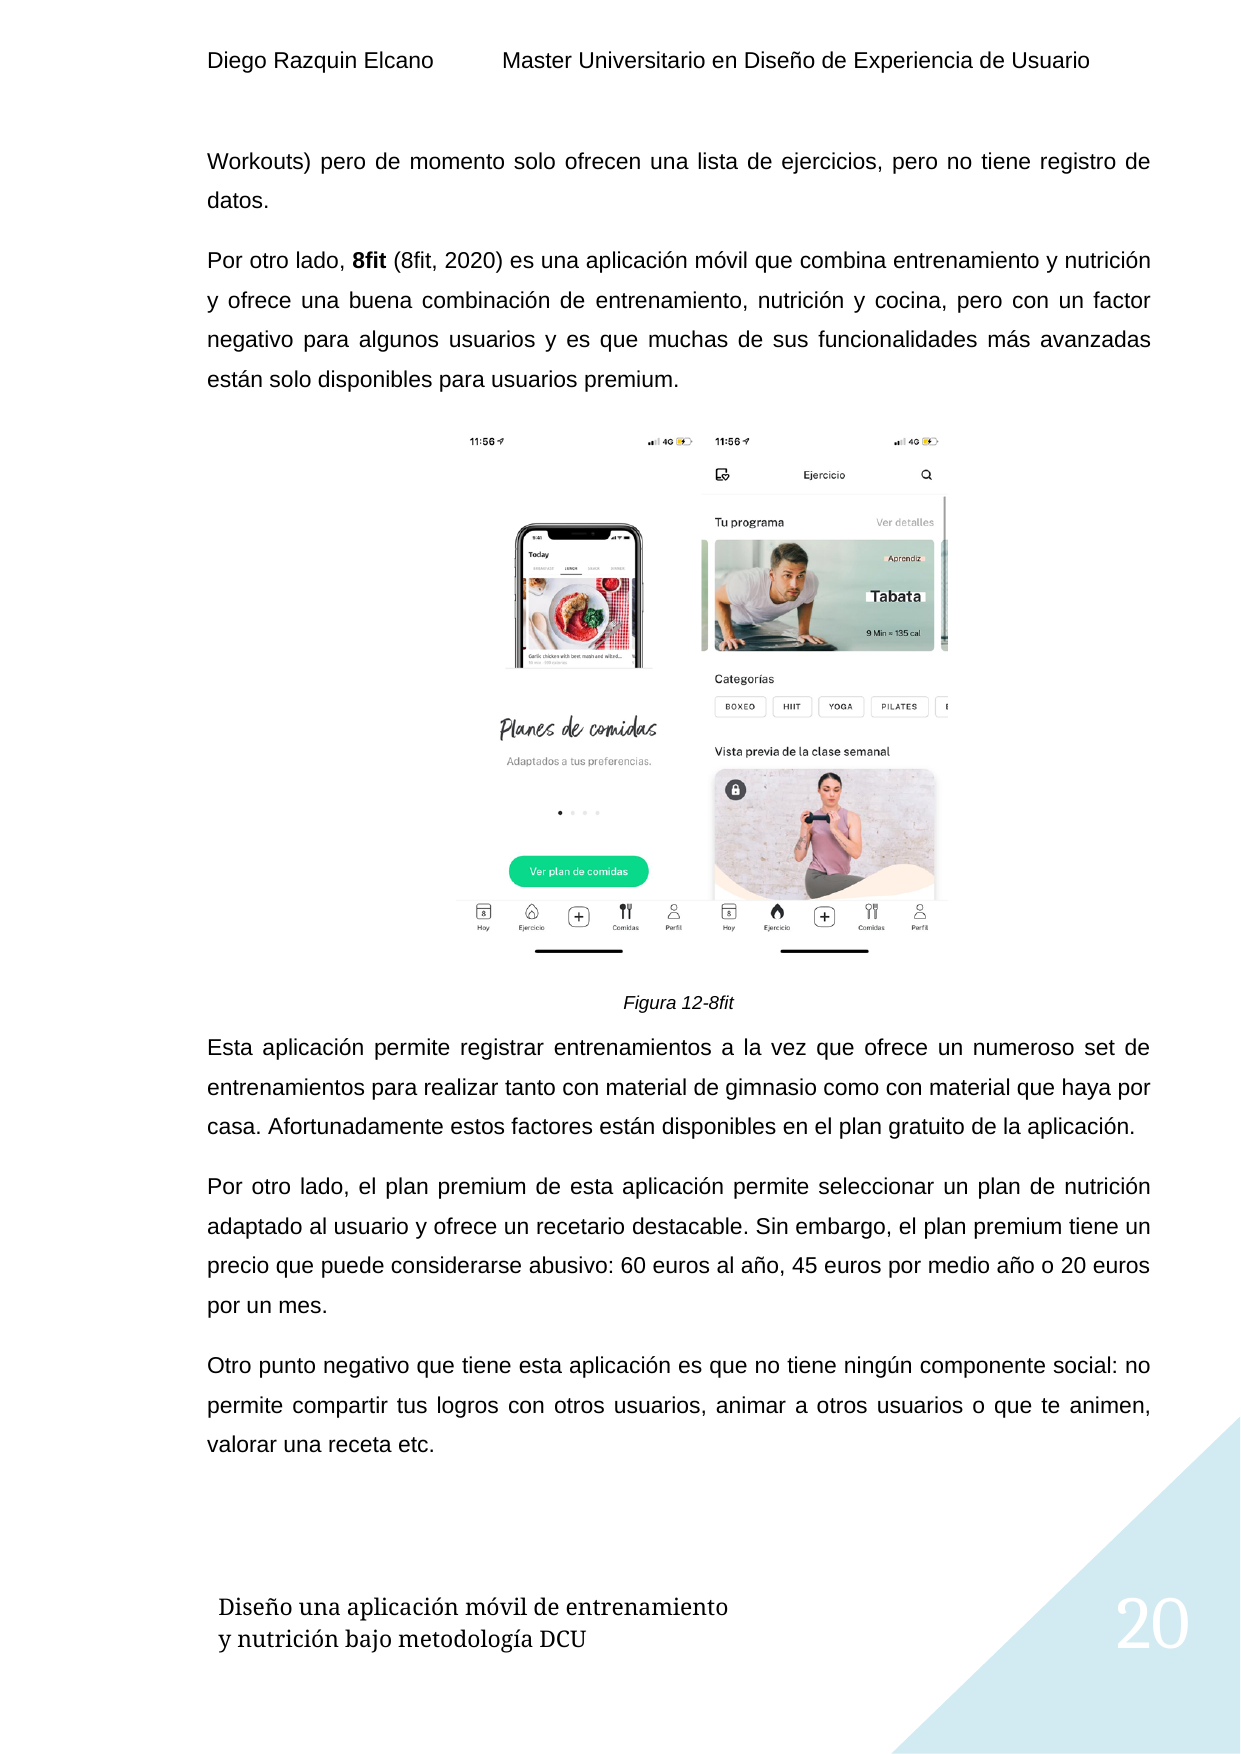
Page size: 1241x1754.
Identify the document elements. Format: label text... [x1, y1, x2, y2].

text Por otro lado, el plan premium de esta aplicación permite seleccionar un plan de nutrición adaptado al usuario y ofrece un recetario destacable. Sin embargo, el plan premium tiene un precio que puede considerarse abusivo: 60 euros al año, 45 euros por medio año o 20 euros por un mes. [207, 1173, 1152, 1318]
text Esta aplicación permite registrar entrenamientos a la vez que ofrece un numeroso set de entrenamientos para realizar tanto con material de gimnasio como con material que haya por casa. Afortunadamente estos factores están disponibles en el plan gratuito de la aplicación. [207, 1034, 1152, 1139]
text Figura 12-8fit [207, 992, 1152, 1013]
picture [206, 426, 1152, 958]
text Otro punto negativo que tiene esta aplicación es que no tiene ningún componente social: no permite compartir tus logros con otros usuarios, animar a otros usuarios o que te animen, valorar una receta etc. [207, 1352, 1152, 1457]
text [207, 148, 1152, 213]
text Por otro lado, 8fit (8fit, 2020) es una aplicación móvil que combina entrenamiento y nutrición y ofrece una buena combinación de entrenamiento, nutrición y cocina, pero con un factor negativo para algunos usuarios y es que muchas de sus funcionalidades más avanzadas están solo disponibles para usuarios premium. [207, 247, 1152, 392]
